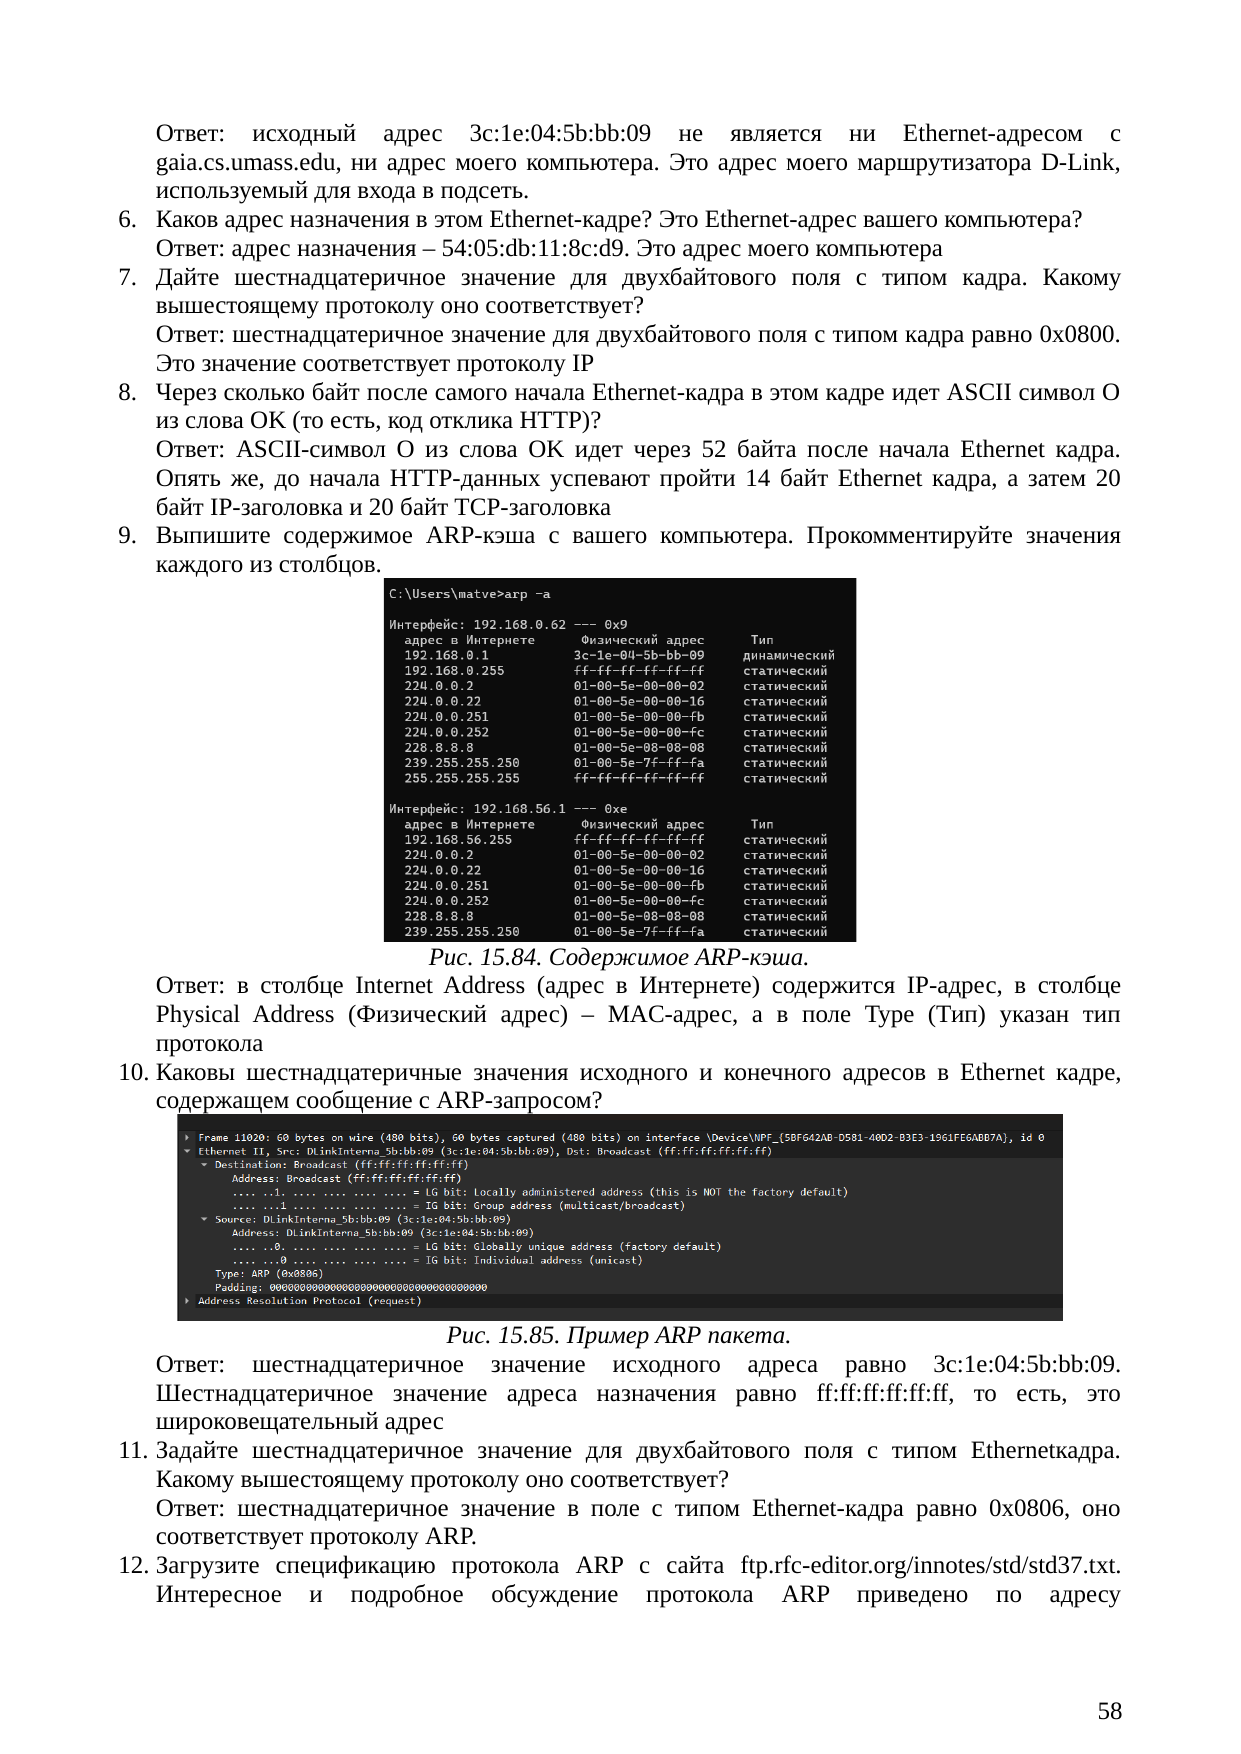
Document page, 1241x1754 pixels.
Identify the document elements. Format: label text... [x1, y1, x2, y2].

text Ответ: адрес назначения – 54:05:db:11:8c:d9. Это адрес моего компьютера [156, 233, 1122, 262]
list Каков адрес назначения в этом Ethernet-кадре? Это Ethernet-адрес вашего компьютера? [118, 204, 1122, 233]
text Ответ: исходный адрес 3c:1e:04:5b:bb:09 не является ни Ethernet-адресом с gaia.cs.umass.edu, ни адрес моего компьютера. Это адрес моего маршрутизатора D-Link, используемый для входа в подсеть. [156, 118, 1122, 204]
text Ответ: шестнадцатеричное значение в поле с типом Ethernet-кадра равно 0x0806, оно соответствует протоколу ARP. [156, 1493, 1122, 1550]
text Ответ: в столбце Internet Address (адрес в Интернете) содержится IP-адрес, в столбце Physical Address (Физический адрес) – MAC-адрес, а в поле Type (Тип) указан тип протокола [156, 971, 1122, 1057]
text Ответ: шестнадцатеричное значение для двухбайтового поля с типом кадра равно 0x0800. Это значение соответствует протоколу IP [156, 319, 1122, 377]
text Ответ: шестнадцатеричное значение исходного адреса равно 3c:1e:04:5b:bb:09. Шестнадцатеричное значение адреса назначения равно ff:ff:ff:ff:ff:ff, то есть, это широковещательный адрес [156, 1349, 1122, 1435]
text Ответ: ASCII-символ O из слова OK идет через 52 байта после начала Ethernet кадра. Опять же, до начала HTTP-данных успевают пройти 14 байт Ethernet кадра, а затем 20 байт IP-заголовка и 20 байт TCP-заголовка [156, 434, 1122, 521]
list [118, 1550, 1122, 1608]
list Задайте шестнадцатеричное значение для двухбайтового поля с типом Ethernetкадра. Какому вышестоящему протоколу оно соответствует? [118, 1435, 1122, 1493]
list Выпишите содержимое ARP-кэша с вашего компьютера. Прокомментируйте значения каждого из столбцов. [118, 521, 1122, 578]
list Дайте шестнадцатеричное значение для двухбайтового поля с типом кадра. Какому вышестоящему протоколу оно соответствует? [118, 262, 1122, 319]
picture [177, 1114, 1063, 1321]
picture [383, 578, 857, 942]
list Через сколько байт после самого начала Ethernet-кадра в этом кадре идет ASCII символ O из слова OK (то есть, код отклика HTTP)? [118, 377, 1122, 434]
list Каковы шестнадцатеричные значения исходного и конечного адресов в Ethernet кадре, содержащем сообщение с ARP-запросом? [118, 1057, 1122, 1114]
